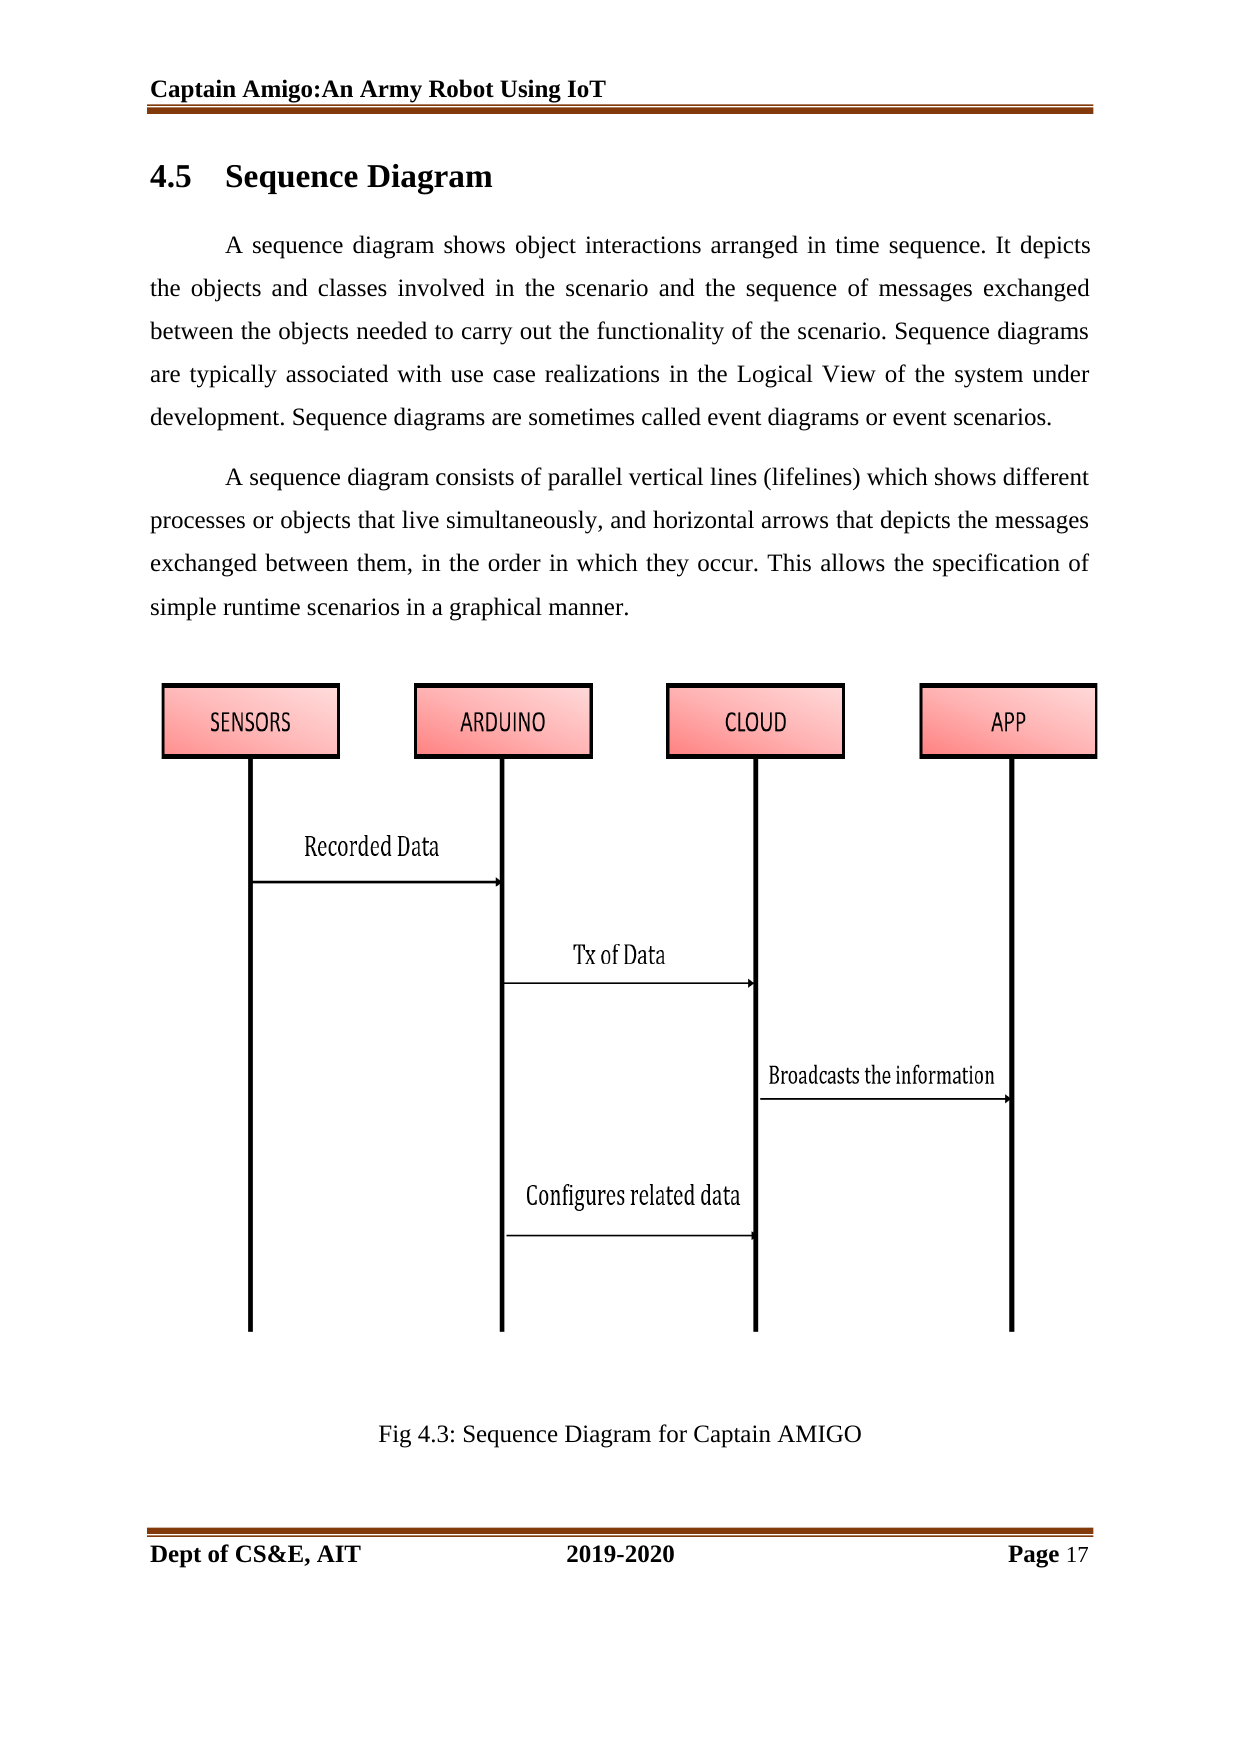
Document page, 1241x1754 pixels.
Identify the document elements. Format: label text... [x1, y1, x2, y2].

text A sequence diagram consists of parallel vertical lines (lifelines) which shows different processes or objects that live simultaneously, and horizontal arrows that depicts the messages exchanged between them, in the order in which they occur. This allows the specification of simple runtime scenarios in a graphical manner. [150, 462, 1090, 620]
text A sequence diagram shows object interactions arranged in time sequence. It depicts the objects and classes involved in the scenario and the sequence of messages exchanged between the objects needed to carry out the functionality of the scenario. Sequence diagrams are typically associated with use case realizations in the Logical View of the system under development. Sequence diagrams are sometimes called event diagrams or event scenarios. [150, 230, 1091, 431]
picture [161, 683, 1098, 1332]
text Fig 4.3: Sequence Diagram for Captain AMIGO [79, 1419, 1161, 1447]
subtitle Sequence Diagram [150, 156, 1201, 194]
